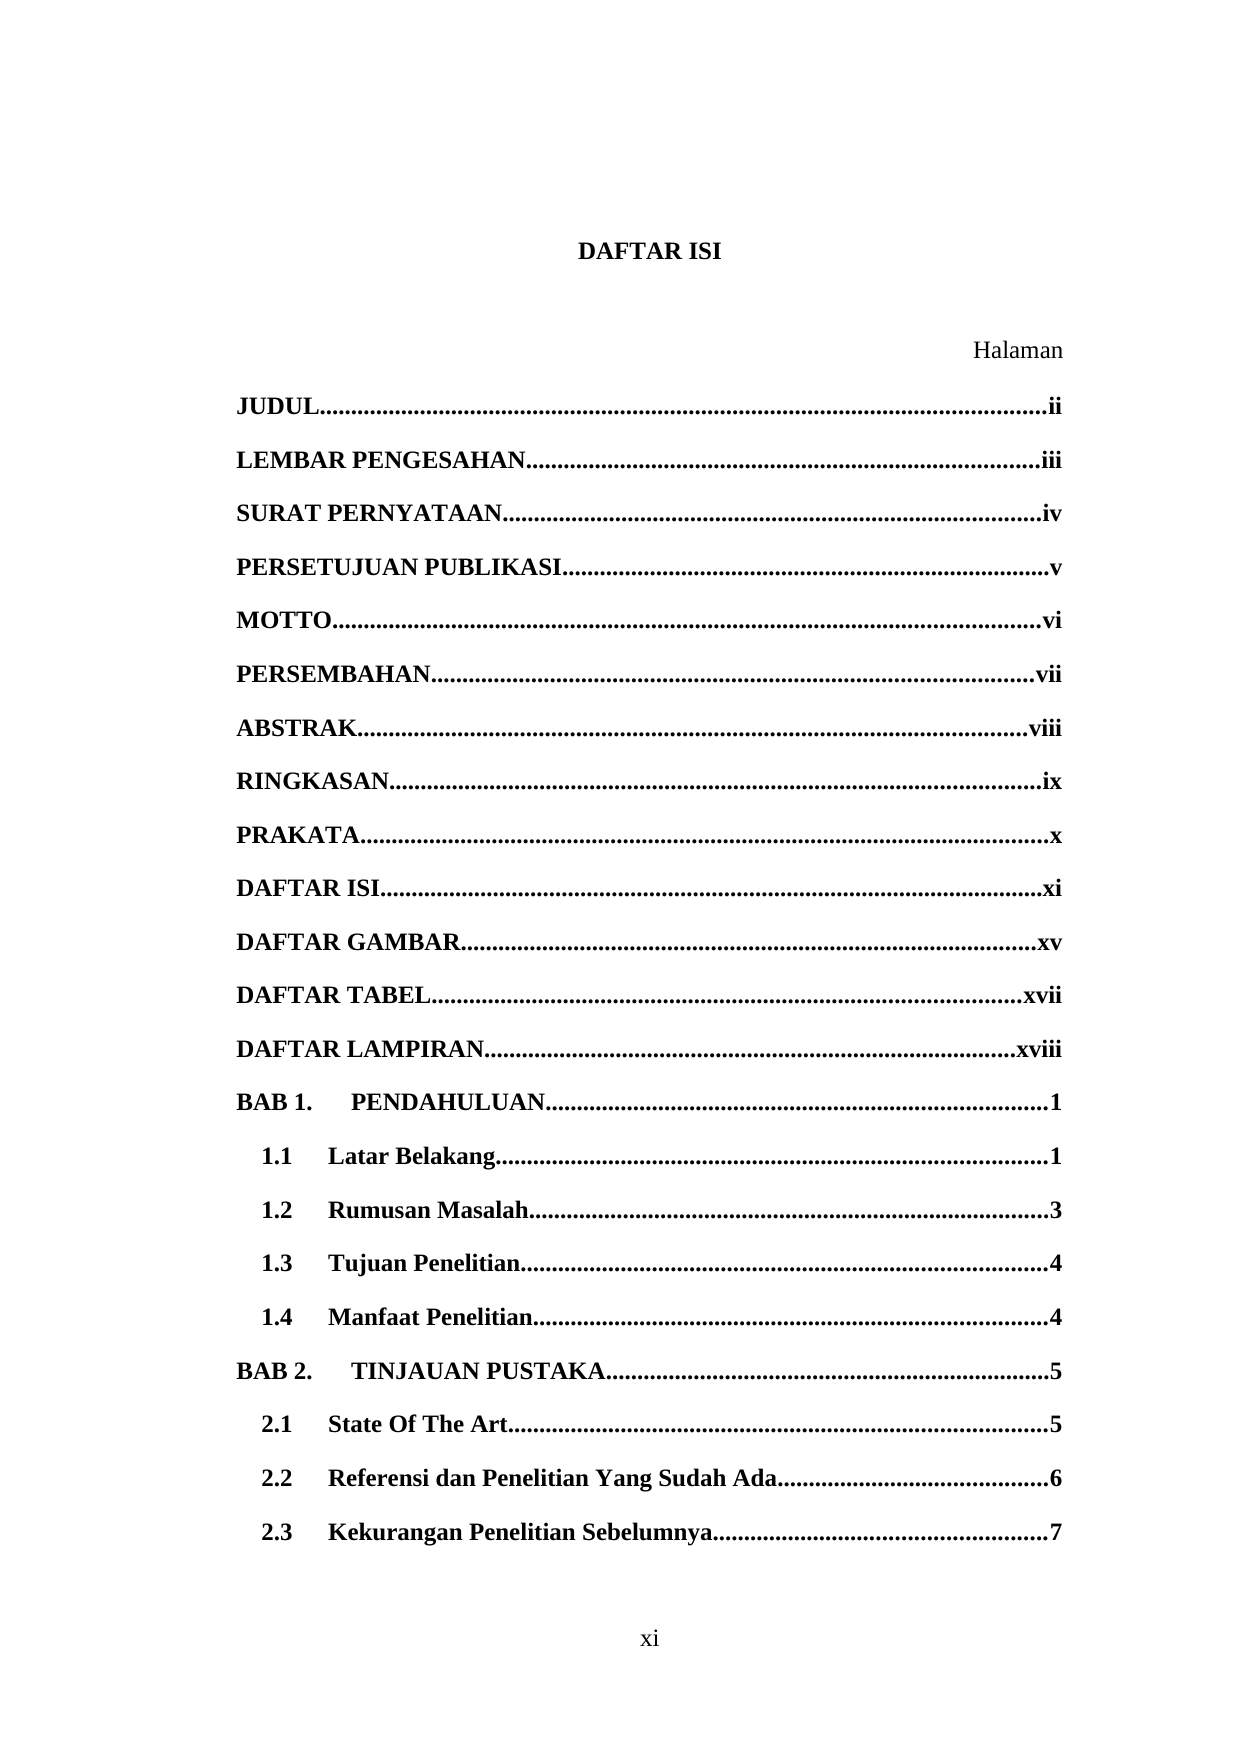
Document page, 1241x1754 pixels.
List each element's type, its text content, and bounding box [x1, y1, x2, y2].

text DAFTAR LAMPIRAN xviii [236, 1034, 1063, 1063]
text DAFTAR ISI xi [236, 873, 1063, 902]
text MOTTO vi [236, 606, 1063, 634]
text 1.3 Tujuan Penelitian 4 [261, 1248, 1063, 1277]
text 1.2 Rumusan Masalah 3 [261, 1195, 1063, 1223]
subtitle DAFTAR ISI [236, 236, 1063, 265]
text PERSETUJUAN PUBLIKASI v [236, 552, 1063, 581]
text 2.3 Kekurangan Penelitian Sebelumnya 7 [261, 1517, 1063, 1545]
text 1.1 Latar Belakang 1 [261, 1141, 1063, 1170]
text BAB 1. PENDAHULUAN 1 [236, 1087, 1063, 1116]
text LEMBAR PENGESAHAN iii [236, 445, 1063, 474]
text ABSTRAK viii [236, 713, 1063, 741]
text 2.1 State Of The Art 5 [261, 1409, 1063, 1438]
text JUDUL ii [236, 391, 1063, 420]
text RINGKASAN ix [236, 766, 1063, 795]
text DAFTAR TABEL xvii [236, 980, 1063, 1009]
text BAB 2. TINJAUAN PUSTAKA 5 [236, 1356, 1063, 1384]
text 2.2 Referensi dan Penelitian Yang Sudah Ada 6 [261, 1463, 1063, 1492]
text PRAKATA x [236, 820, 1063, 848]
text SURAT PERNYATAAN iv [236, 498, 1063, 527]
text DAFTAR GAMBAR xv [236, 927, 1063, 956]
text PERSEMBAHAN vii [236, 659, 1063, 688]
text 1.4 Manfaat Penelitian 4 [261, 1302, 1063, 1331]
subtitle Halaman [236, 335, 1063, 364]
